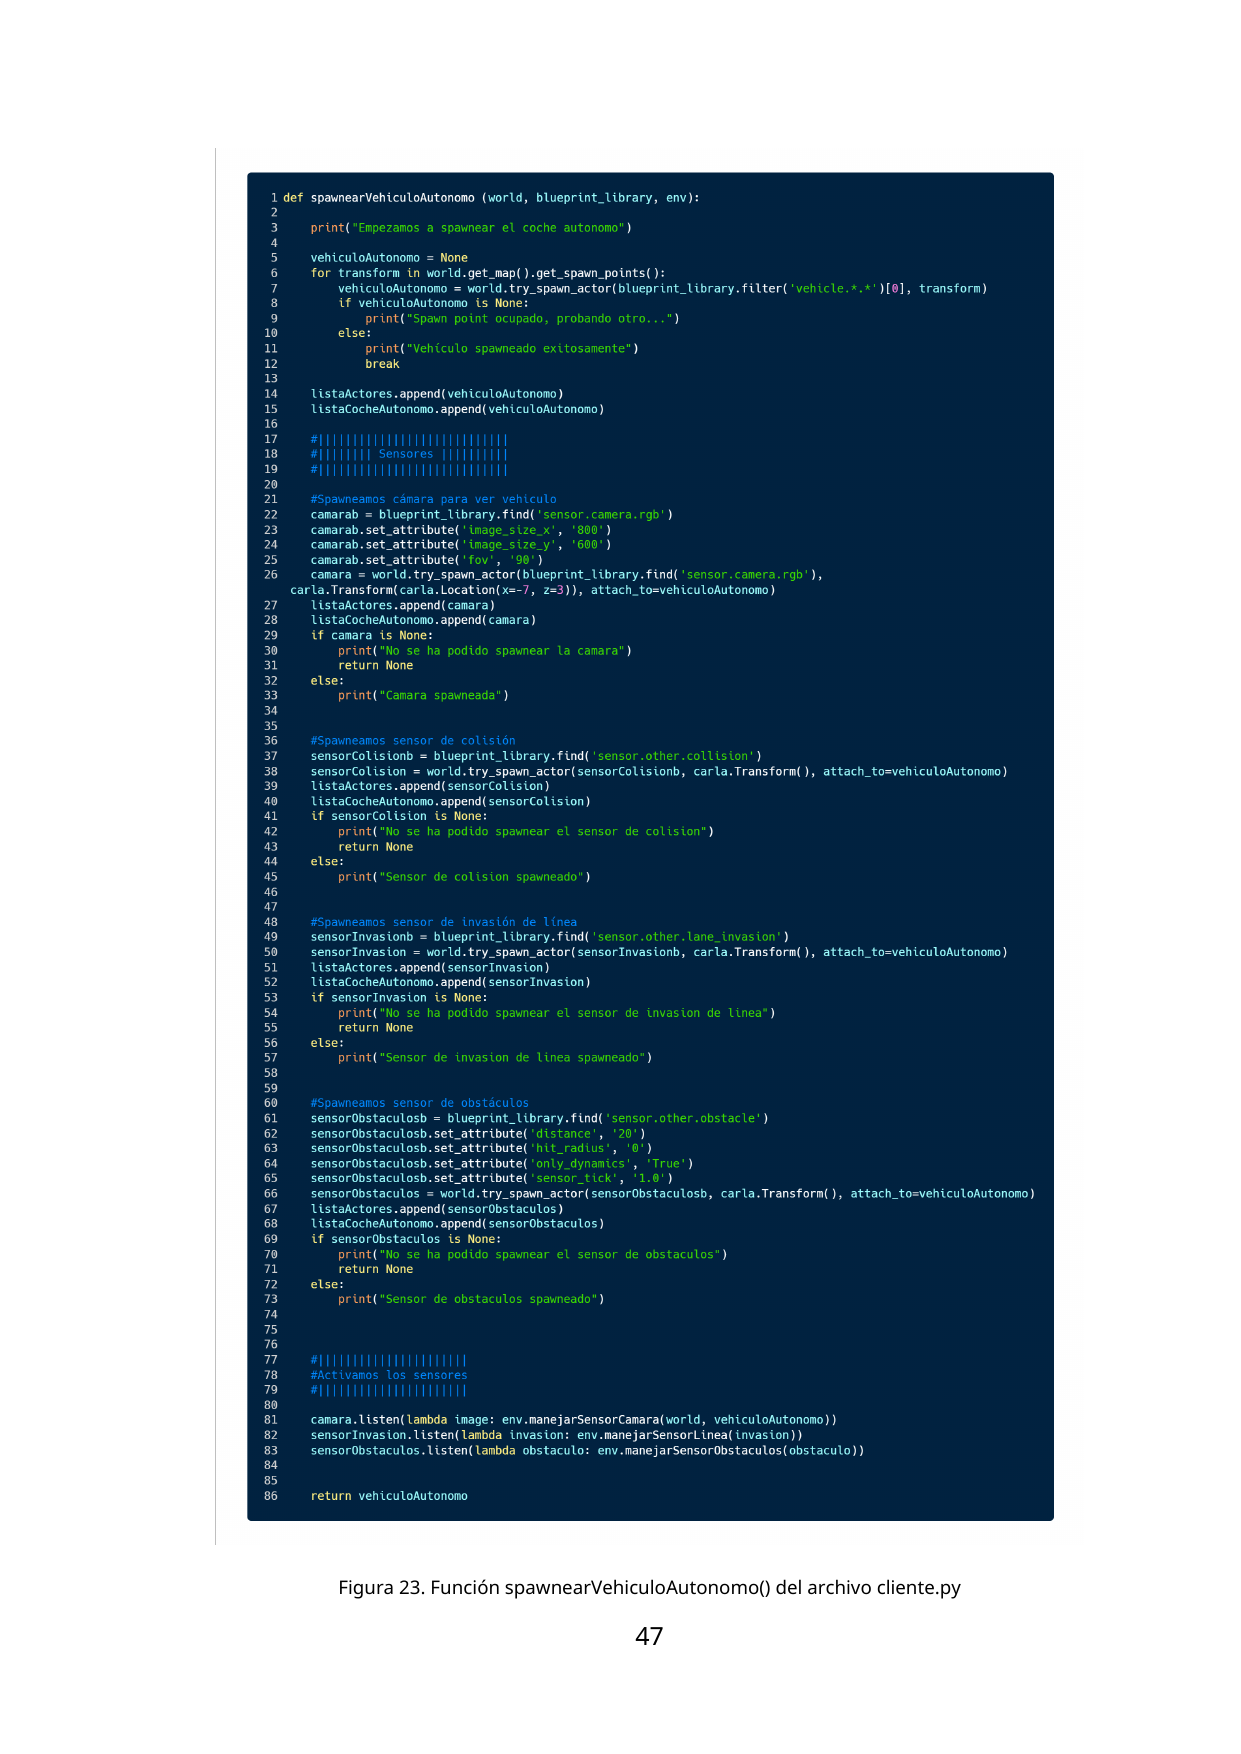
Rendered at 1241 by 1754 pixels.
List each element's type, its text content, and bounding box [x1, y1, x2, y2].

picture [215, 148, 1085, 1545]
text Figura 23. Función spawnearVehiculoAutonomo() del archivo cliente.py [207, 1574, 1092, 1600]
